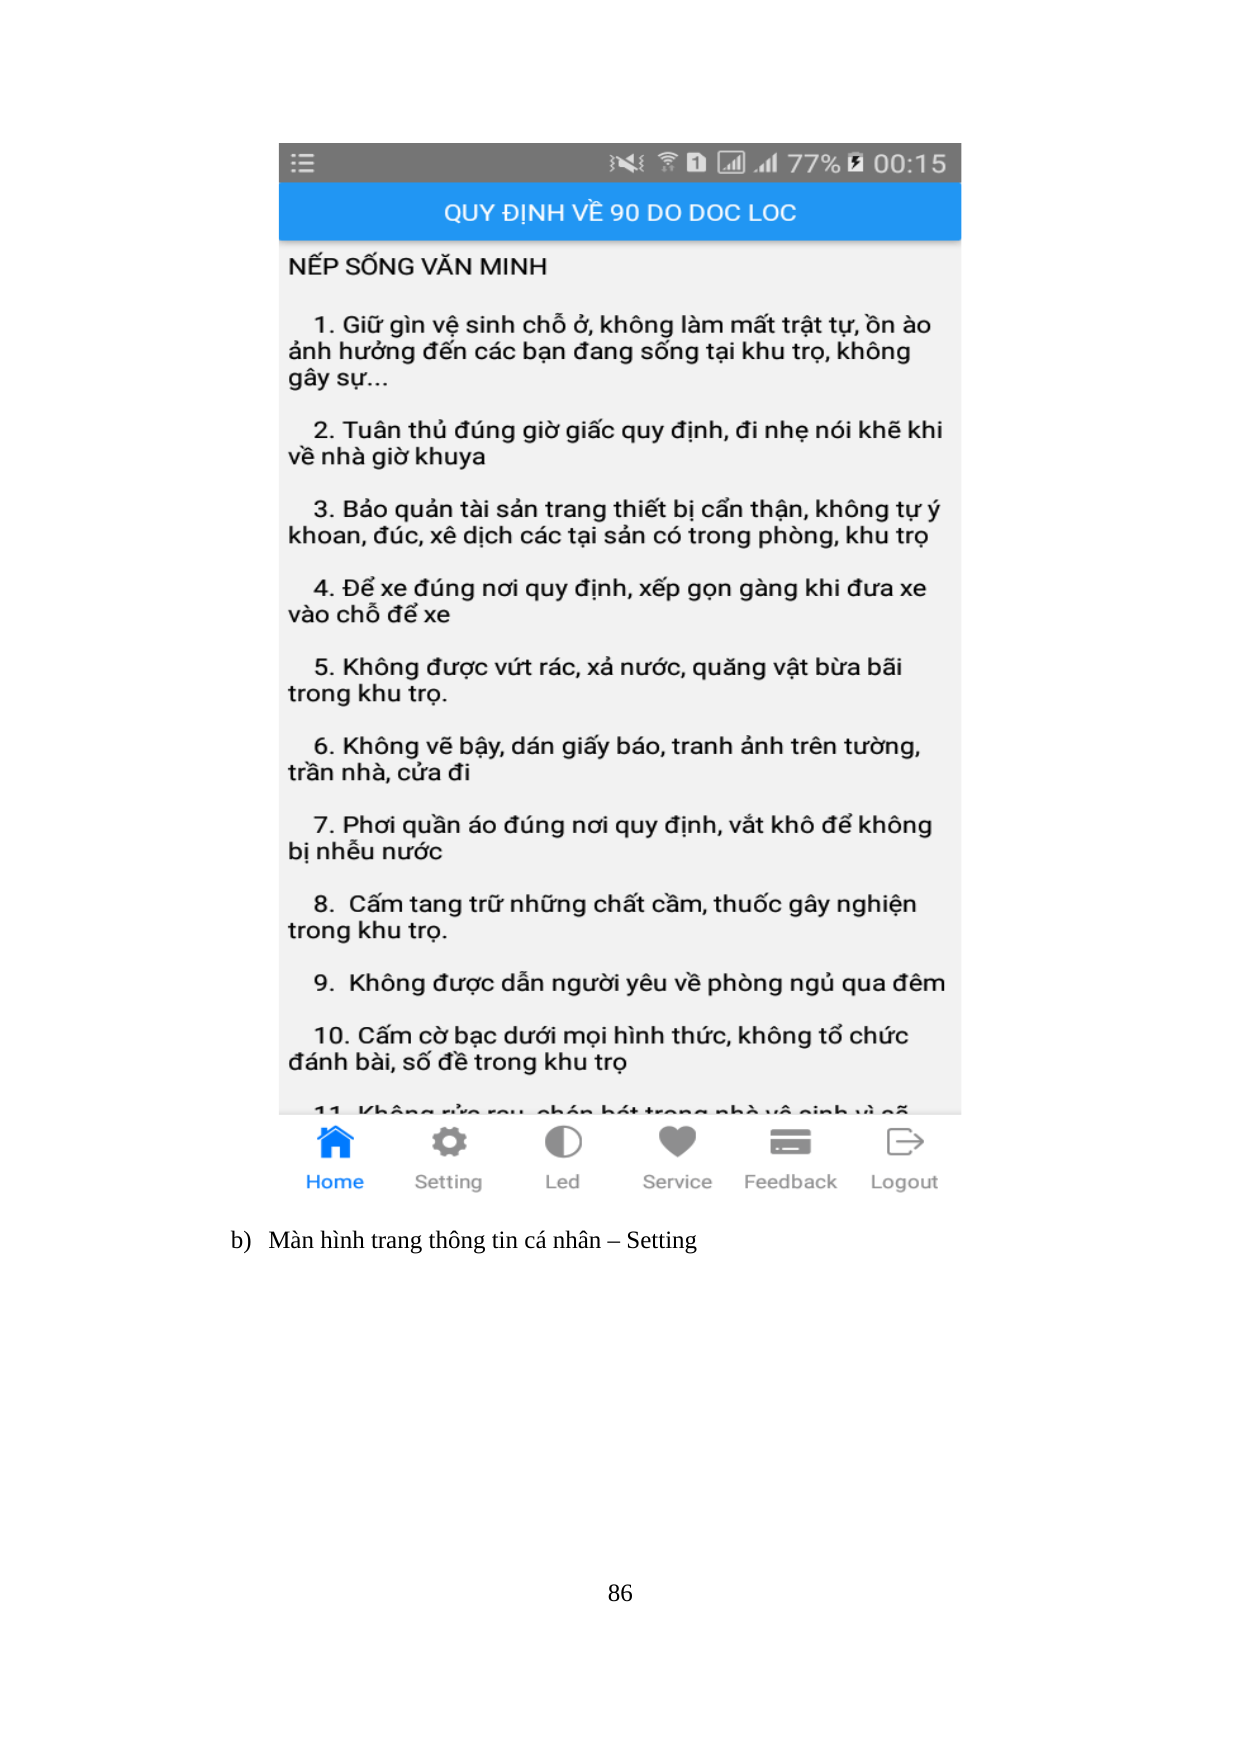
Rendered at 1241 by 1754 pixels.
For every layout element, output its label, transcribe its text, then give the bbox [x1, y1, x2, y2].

picture [278, 143, 962, 1196]
list Màn hình trang thông tin cá nhân – Setting [231, 802, 1122, 1253]
